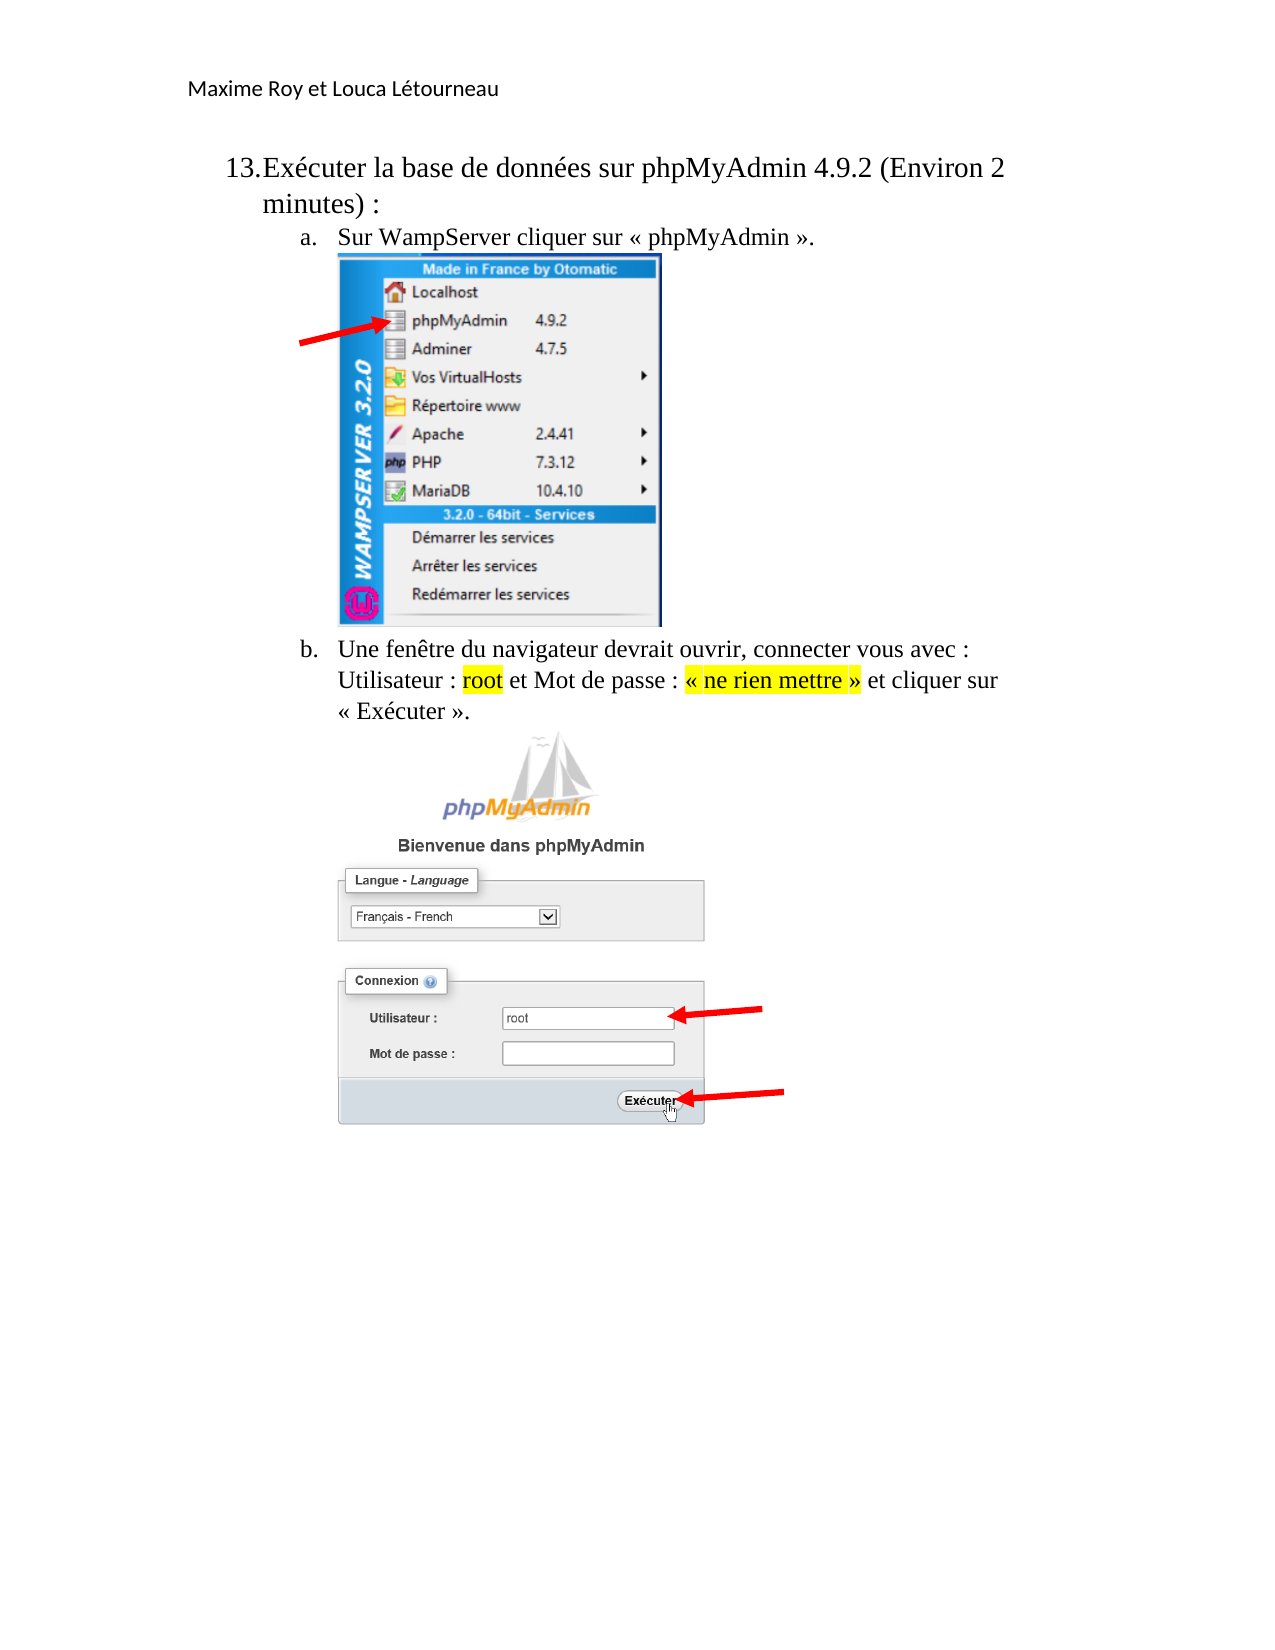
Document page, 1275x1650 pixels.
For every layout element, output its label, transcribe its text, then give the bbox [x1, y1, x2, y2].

list Une fenêtre du navigateur devrait ouvrir, connecter vous avec : Utilisateur : root et Mot de passe : « ne rien mettre » et cliquer sur « Exécuter ». [300, 634, 1087, 725]
picture [300, 727, 738, 1145]
picture [337, 253, 662, 627]
subtitle Exécuter la base de données sur phpMyAdmin 4.9.2 (Environ 2 minutes) : [225, 150, 1087, 220]
